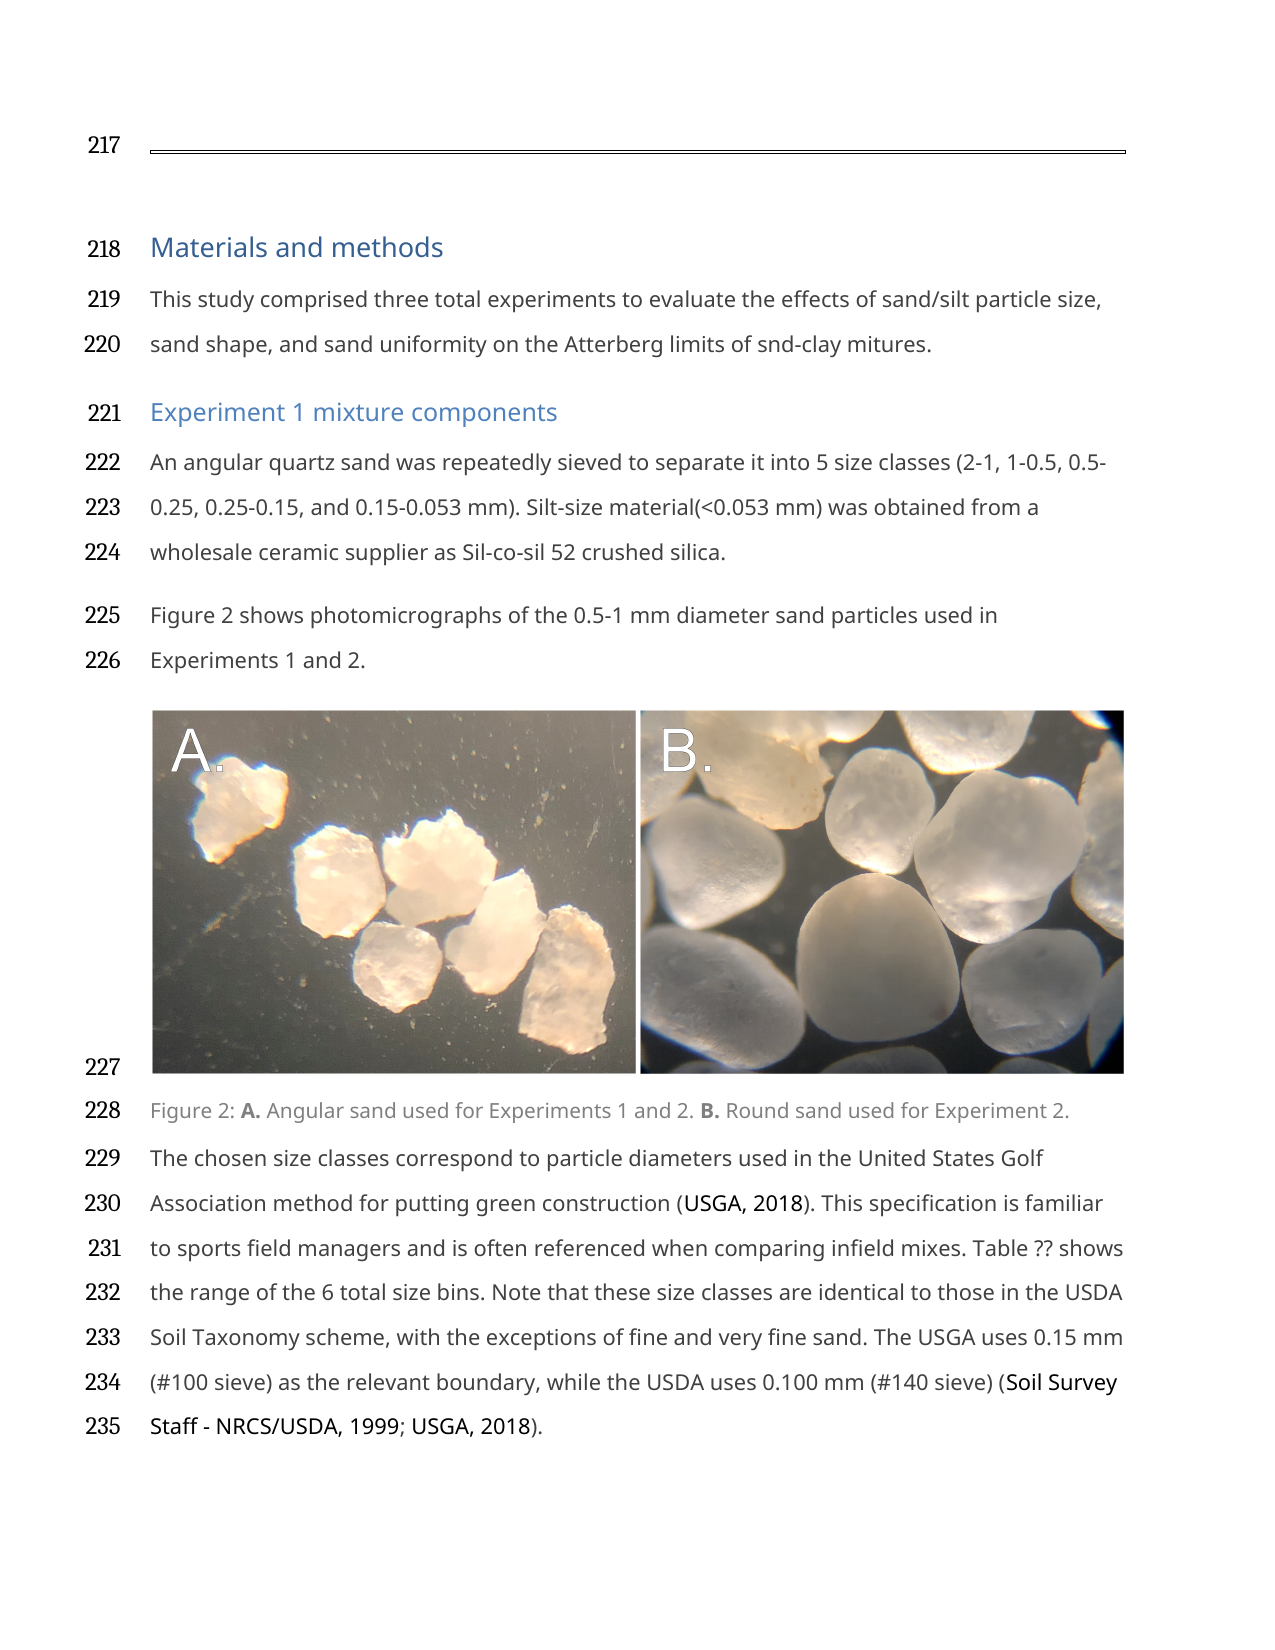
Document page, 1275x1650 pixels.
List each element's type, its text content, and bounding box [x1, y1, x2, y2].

picture [150, 708, 1125, 1076]
subtitle Experiment 1 mixture components [150, 394, 1125, 429]
subtitle Materials and methods [150, 229, 1125, 266]
text This study comprised three total experiments to evaluate the effects of sand/silt particle size, sand shape, and sand uniformity on the Atterberg limits of snd-clay mitures. [150, 284, 1125, 359]
text Figure 2 shows photomicrographs of the 0.5-1 mm diameter sand particles used in Experiments 1 and 2. [150, 600, 1125, 675]
text The chosen size classes correspond to particle diameters used in the United States Golf Association method for putting green construction (USGA, 2018). This specification is familiar to sports field managers and is often referenced when comparing infield mixes. Table ?? shows the range of the 6 total size bins. Note that these size classes are identical to those in the USDA Soil Taxonomy scheme, with the exceptions of fine and very fine sand. The USGA uses 0.15 mm (#100 sieve) as the relevant boundary, while the USDA uses 0.100 mm (#140 sieve) (Soil Survey Staff - NRCS/USDA, 1999; USGA, 2018). [150, 1143, 1125, 1441]
text Figure 2: A. Angular sand used for Experiments 1 and 2. B. Round sand used for Experiment 2. [150, 1096, 1125, 1124]
text An angular quartz sand was repeatedly sieved to separate it into 5 size classes (2-1, 1-0.5, 0.5-0.25, 0.25-0.15, and 0.15-0.053 mm). Silt-size material(<0.053 mm) was obtained from a wholesale ceramic supplier as Sil-co-sil 52 crushed silica. [150, 447, 1125, 567]
